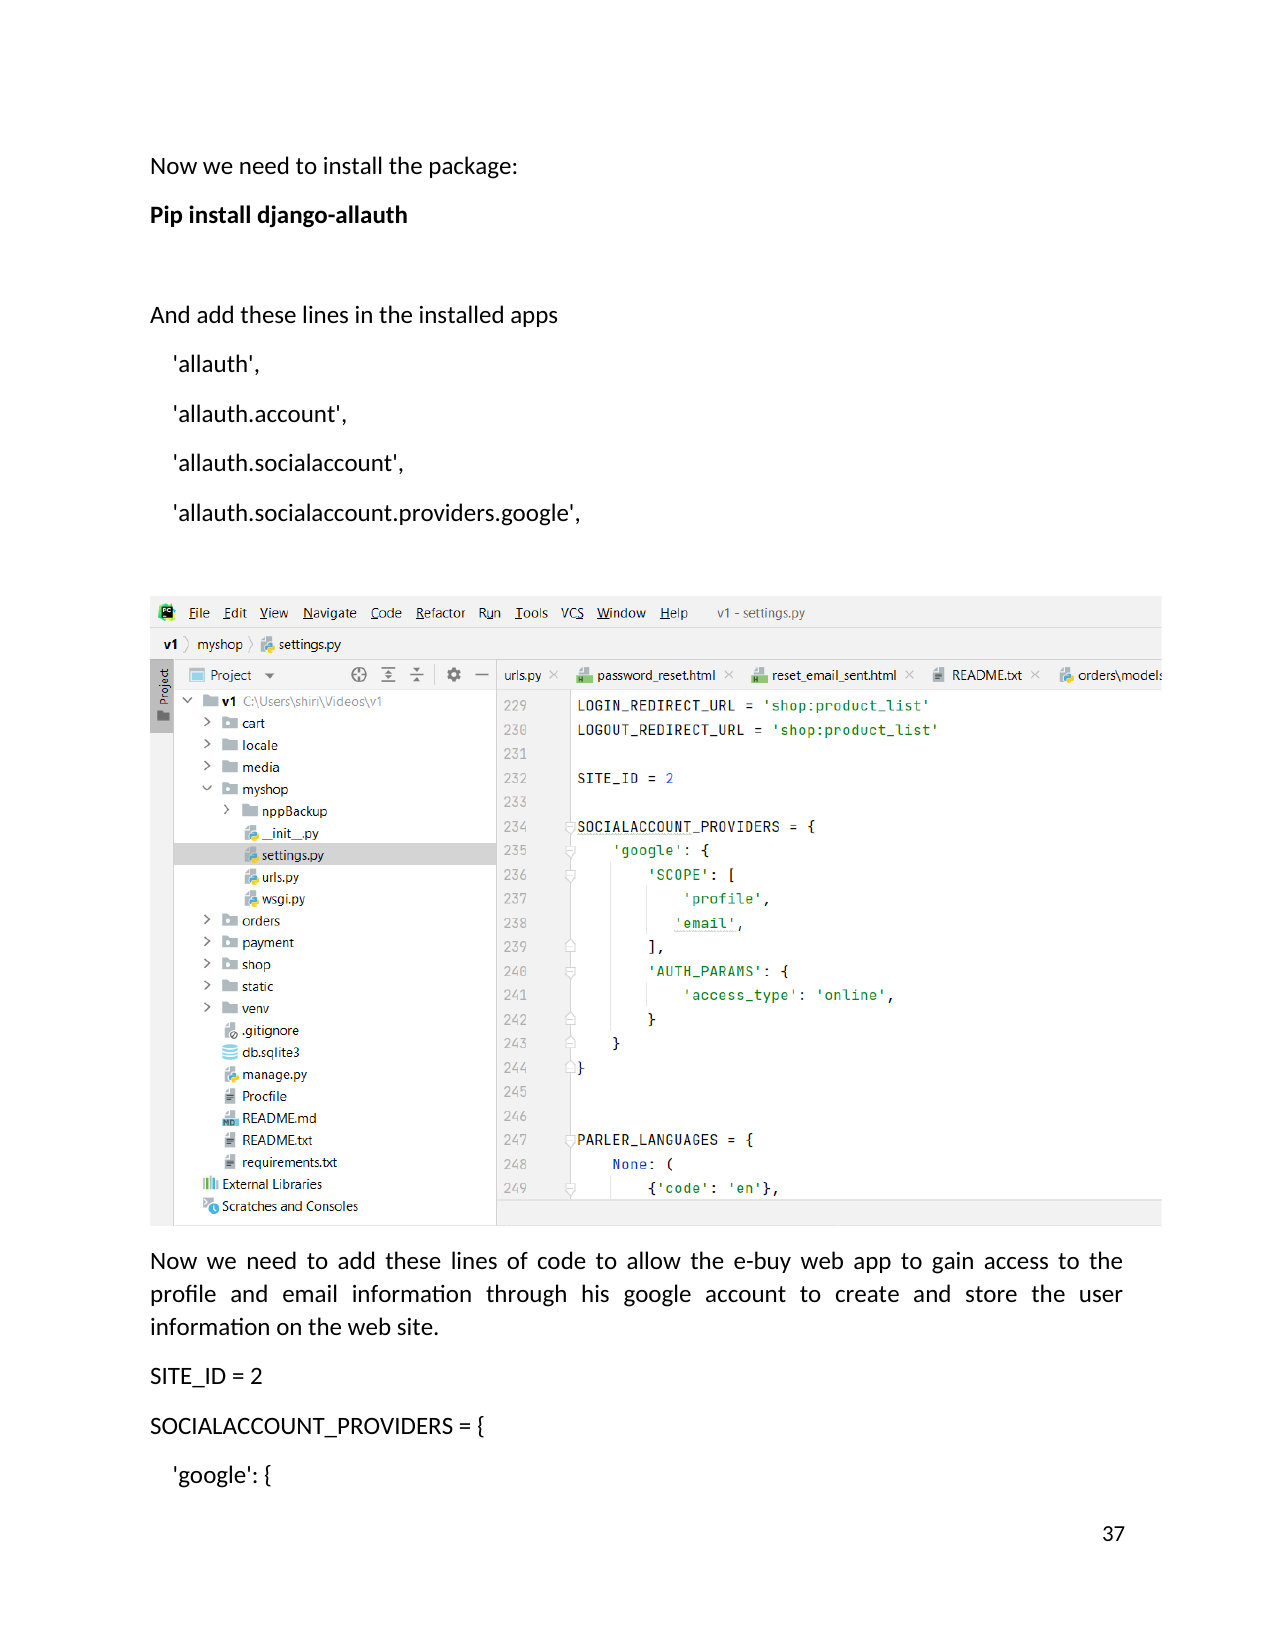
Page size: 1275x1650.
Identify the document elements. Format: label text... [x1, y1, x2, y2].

text SOCIALACCOUNT_PROVIDERS = { [150, 1410, 1125, 1440]
text 'google': { [150, 1459, 1125, 1490]
text 'allauth.socialaccount', [150, 447, 1125, 478]
text 'allauth.socialaccount.providers.google', [150, 497, 1125, 528]
text And add these lines in the installed apps [150, 299, 1125, 329]
text SITE_ID = 2 [150, 1360, 1125, 1391]
text Now we need to add these lines of code to allow the e-buy web app to gain access to the profile and email information through his google account to create and store the user information on the web site. [150, 1245, 1125, 1341]
picture [150, 596, 1162, 1226]
text 'allauth', [150, 348, 1125, 379]
text Pip install django-allauth [150, 199, 1125, 230]
text Now we need to install the package: [150, 150, 1125, 181]
text 'allauth.account', [150, 398, 1125, 428]
